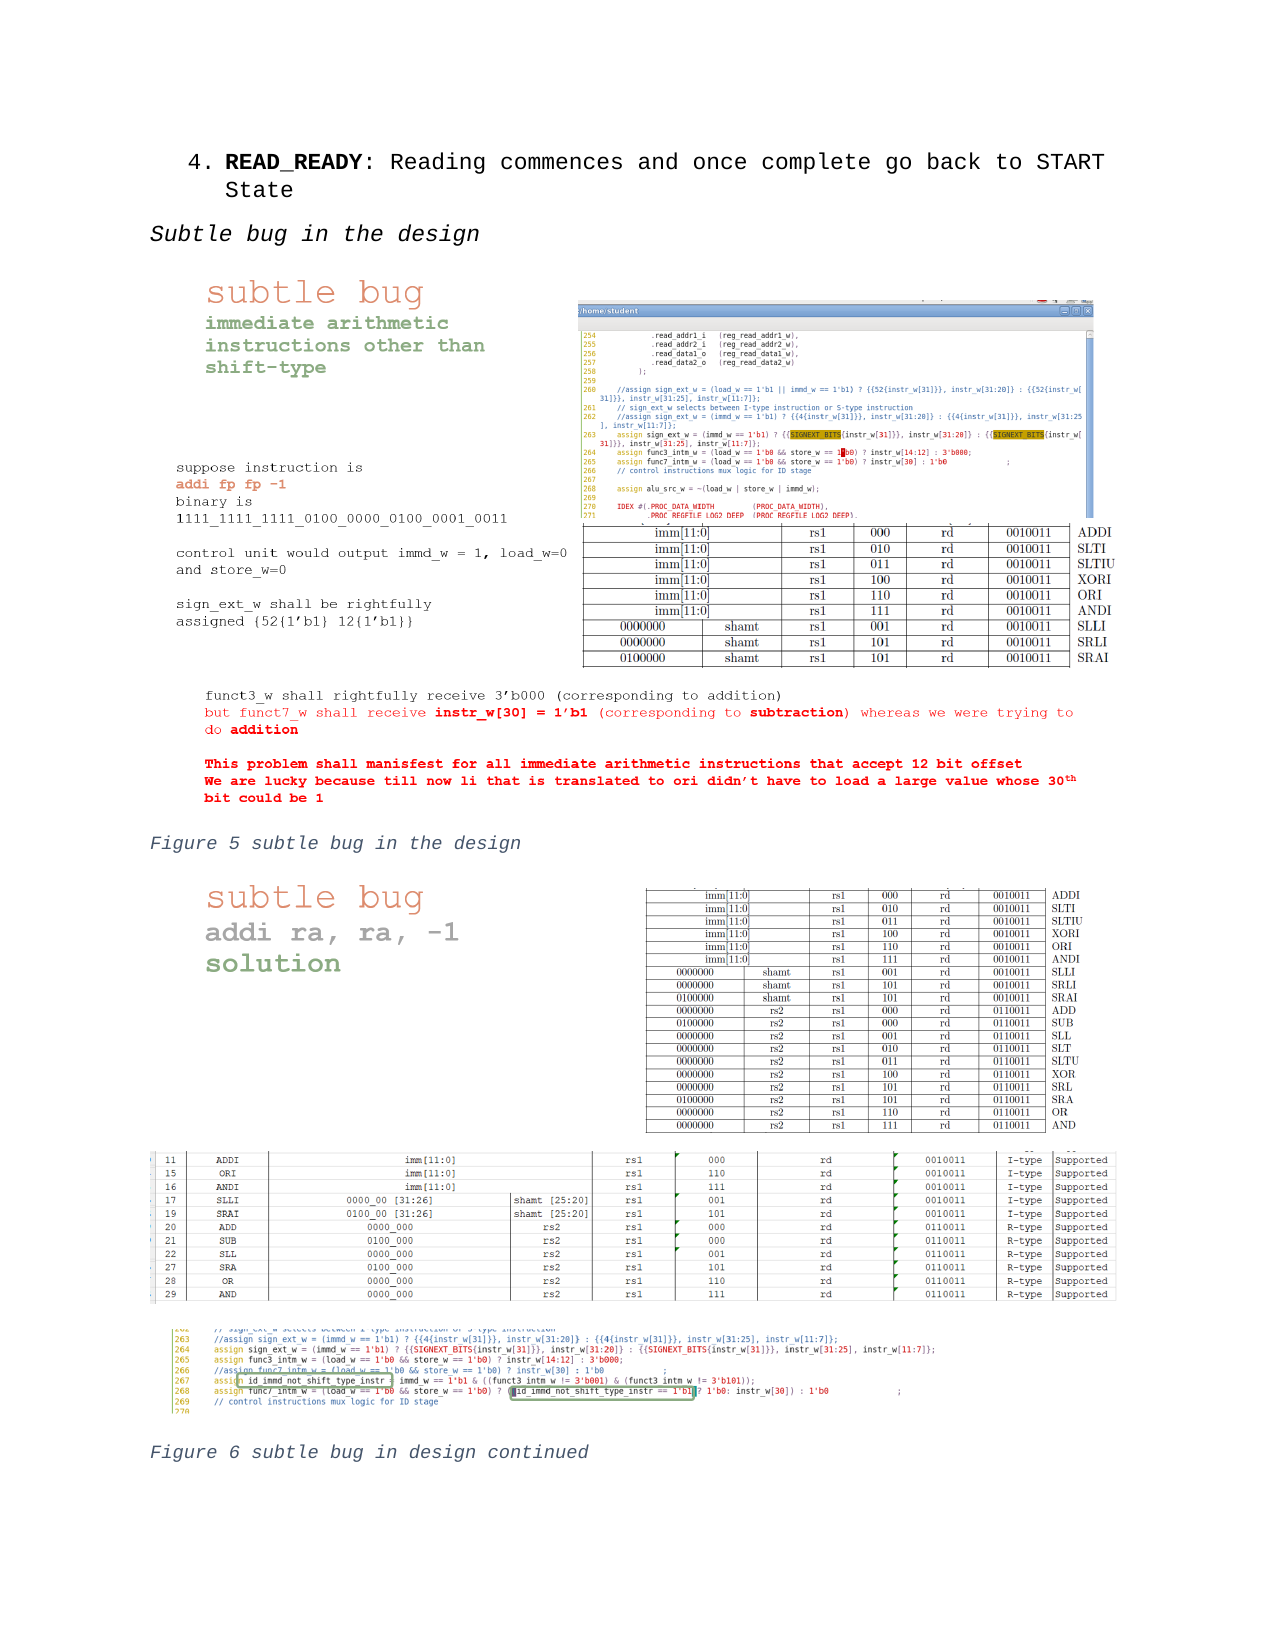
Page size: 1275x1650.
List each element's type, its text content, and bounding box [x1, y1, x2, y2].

picture [150, 876, 1125, 1425]
text Subtle bug in the design [150, 222, 1125, 248]
text Figure 5 subtle bug in the design [150, 834, 1125, 855]
text Figure 6 subtle bug in design continued [150, 1443, 1125, 1464]
list READ_READY: Reading commences and once complete go back to START State [187, 150, 1125, 204]
picture [150, 267, 1125, 816]
